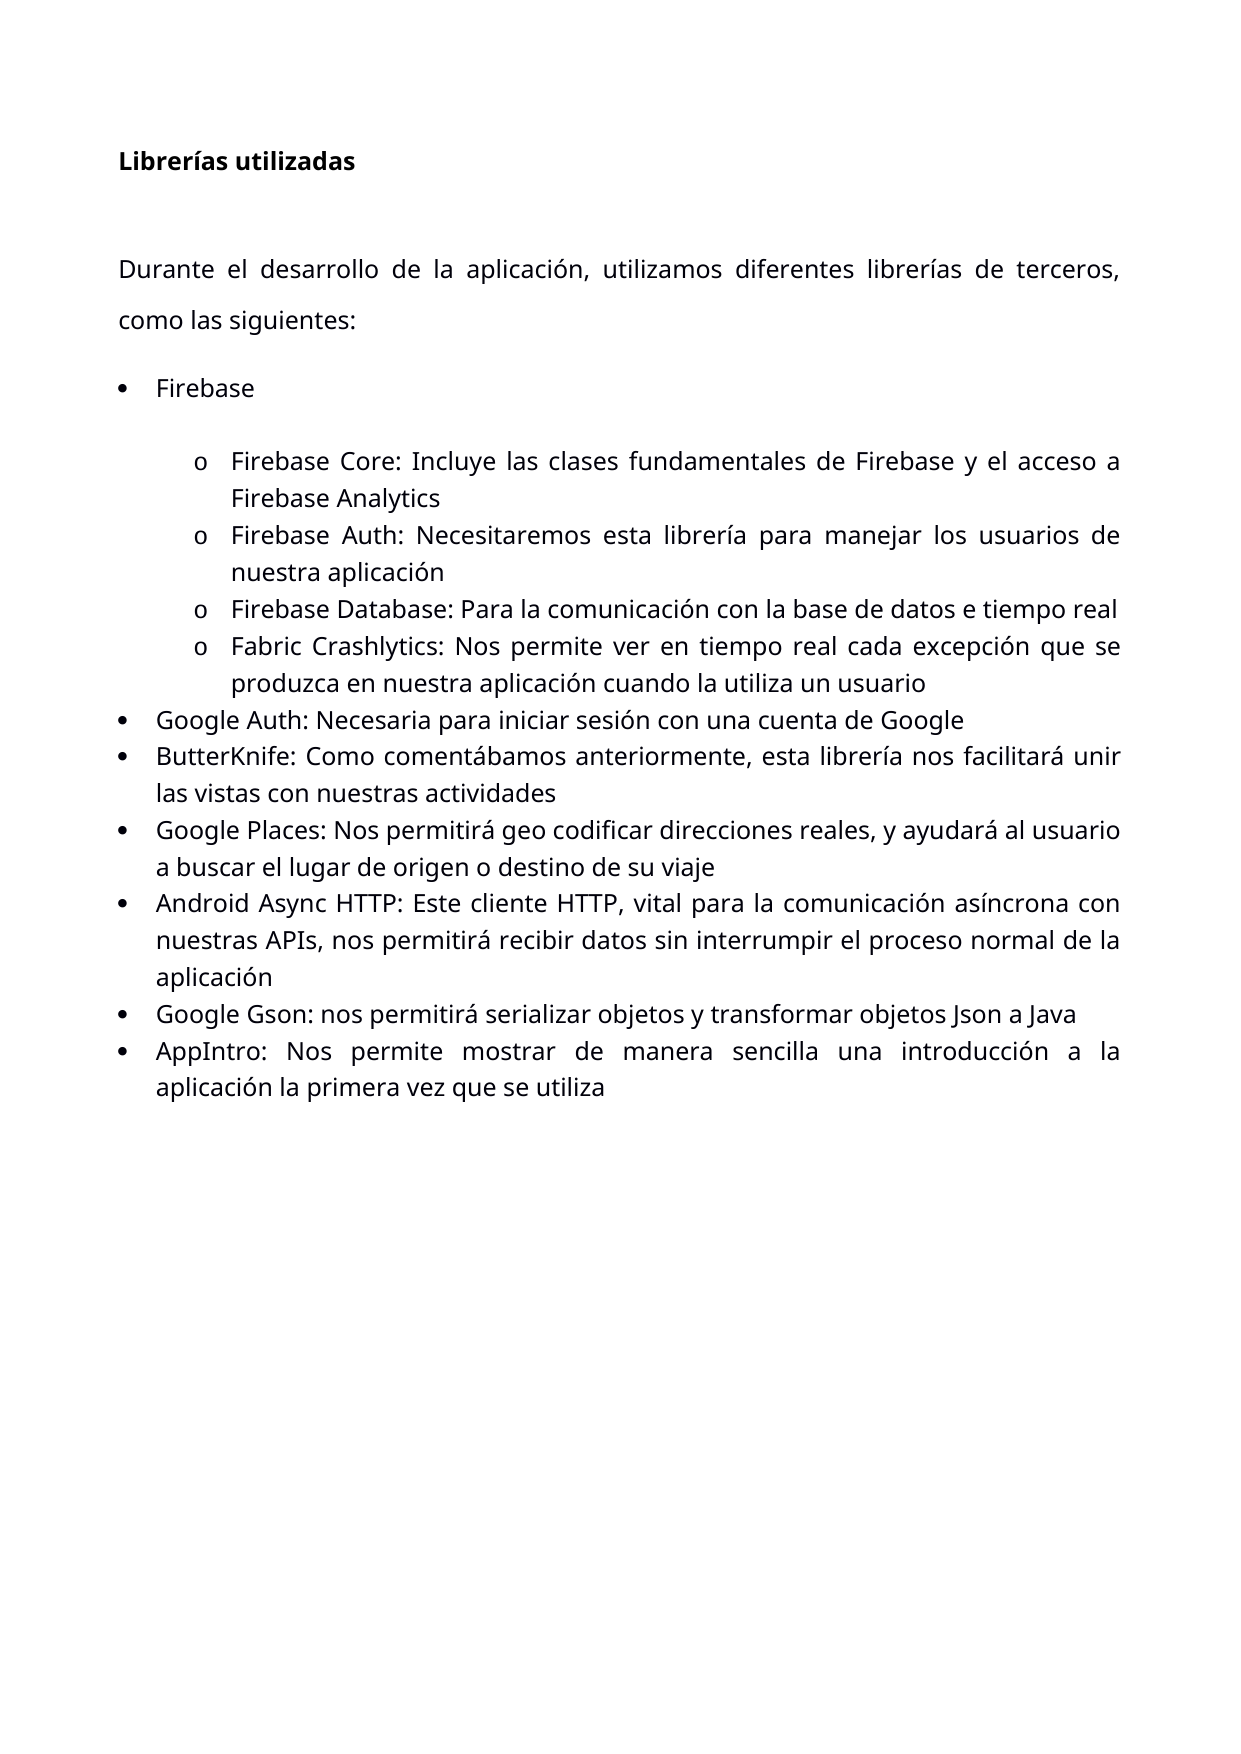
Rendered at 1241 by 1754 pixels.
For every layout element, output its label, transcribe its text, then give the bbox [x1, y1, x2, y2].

list Firebase Core: Incluye las clases fundamentales de Firebase y el acceso a Firebase Analytics [193, 444, 1122, 515]
list ButterKnife: Como comentábamos anteriormente, esta librería nos facilitará unir las vistas con nuestras actividades [118, 739, 1122, 810]
list Google Places: Nos permitirá geo codificar direcciones reales, y ayudará al usuario a buscar el lugar de origen o destino de su viaje [118, 813, 1122, 883]
list Google Gson: nos permitirá serializar objetos y transformar objetos Json a Java [118, 996, 1122, 1031]
list Firebase [118, 371, 1122, 404]
subtitle Librerías utilizadas [118, 143, 1122, 177]
list Firebase Auth: Necesitaremos esta librería para manejar los usuarios de nuestra aplicación [193, 518, 1122, 589]
list AppIntro: Nos permite mostrar de manera sencilla una introducción a la aplicación la primera vez que se utiliza [118, 1033, 1122, 1104]
list Google Auth: Necesaria para iniciar sesión con una cuenta de Google [118, 702, 1122, 736]
list Firebase Database: Para la comunicación con la base de datos e tiempo real [193, 592, 1122, 626]
list Android Async HTTP: Este cliente HTTP, vital para la comunicación asíncrona con nuestras APIs, nos permitirá recibir datos sin interrumpir el proceso normal de la aplicación [118, 886, 1122, 994]
list Fabric Crashlytics: Nos permite ver en tiempo real cada excepción que se produzca en nuestra aplicación cuando la utiliza un usuario [193, 628, 1122, 699]
text Durante el desarrollo de la aplicación, utilizamos diferentes librerías de terceros, como las siguientes: [118, 252, 1122, 337]
